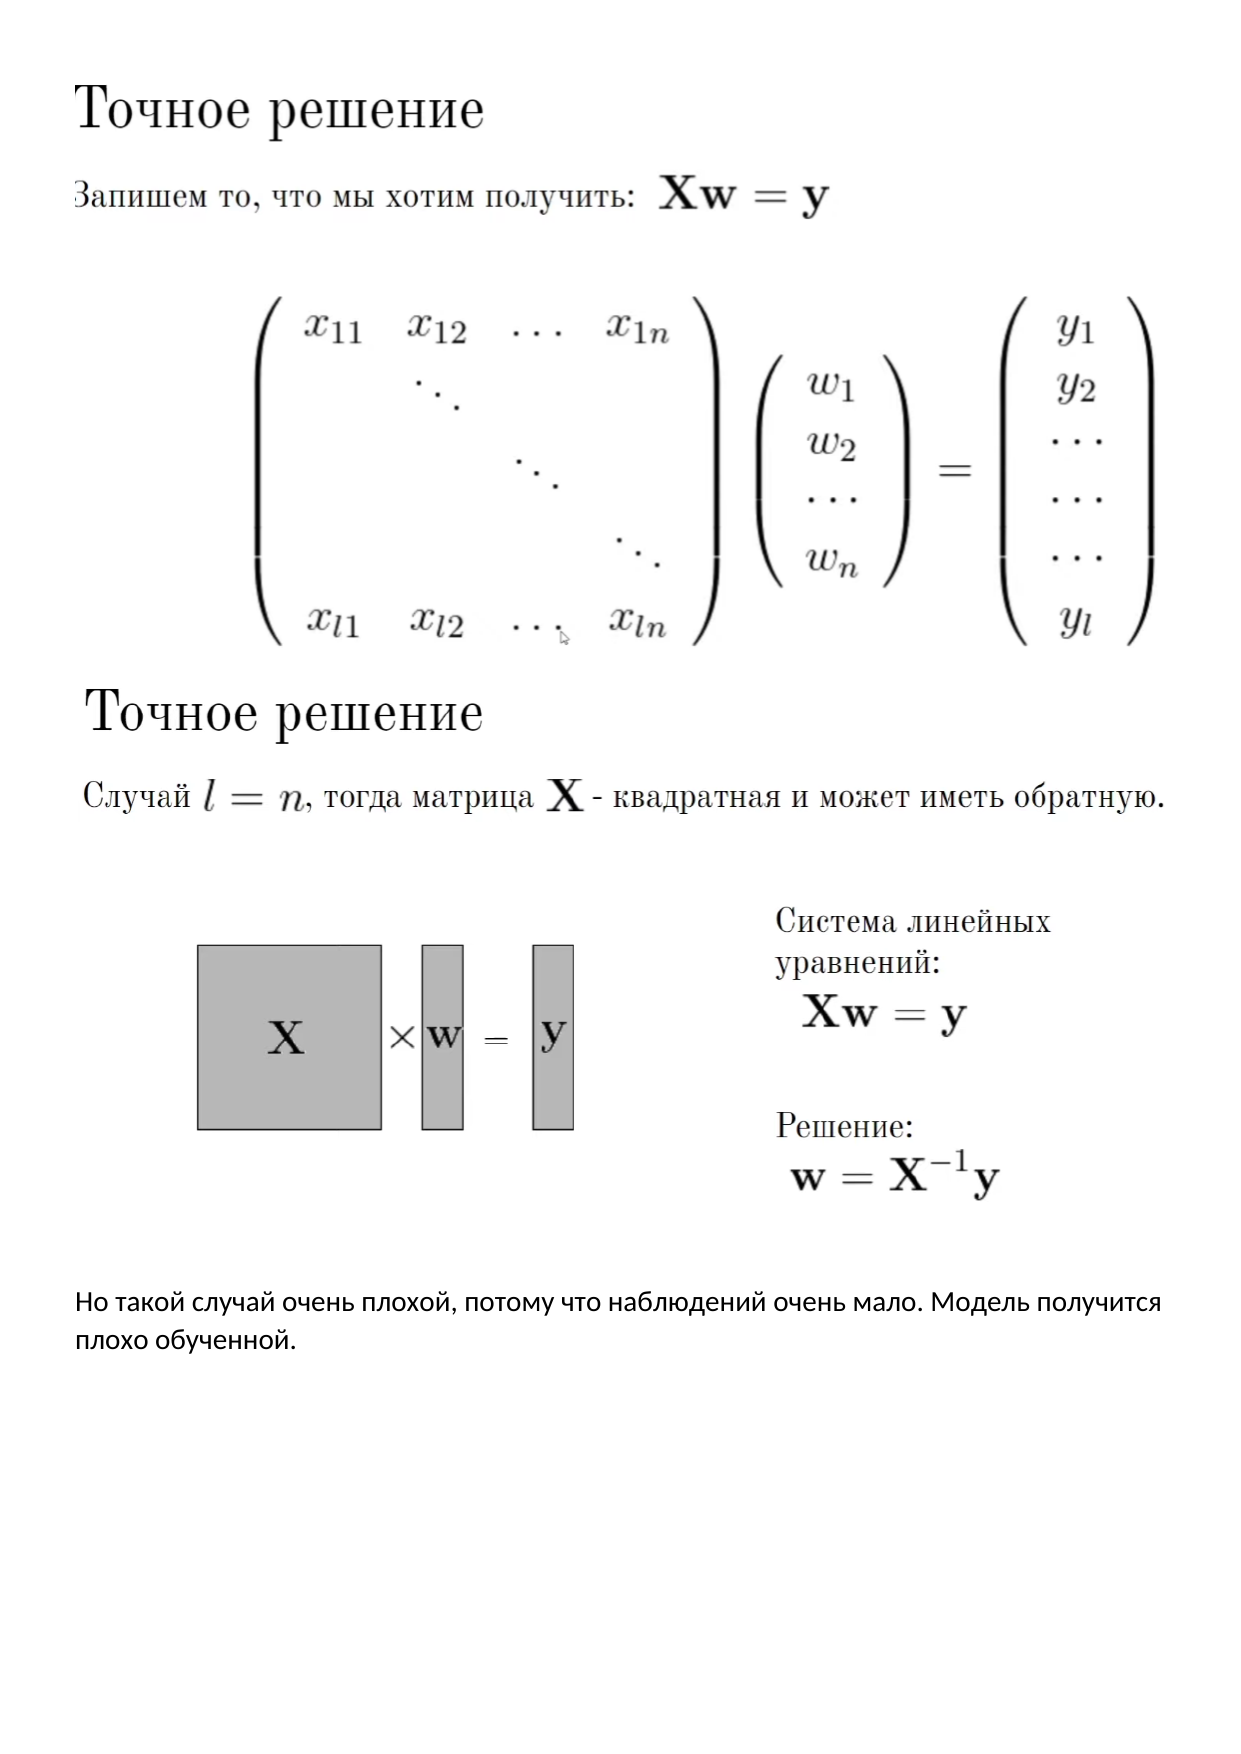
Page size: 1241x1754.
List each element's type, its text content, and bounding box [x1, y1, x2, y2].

text Но такой случай очень плохой, потому что наблюдений очень мало. Модель получится плохо обученной. [75, 1283, 1165, 1357]
picture [75, 681, 1166, 1209]
picture [75, 75, 1166, 663]
